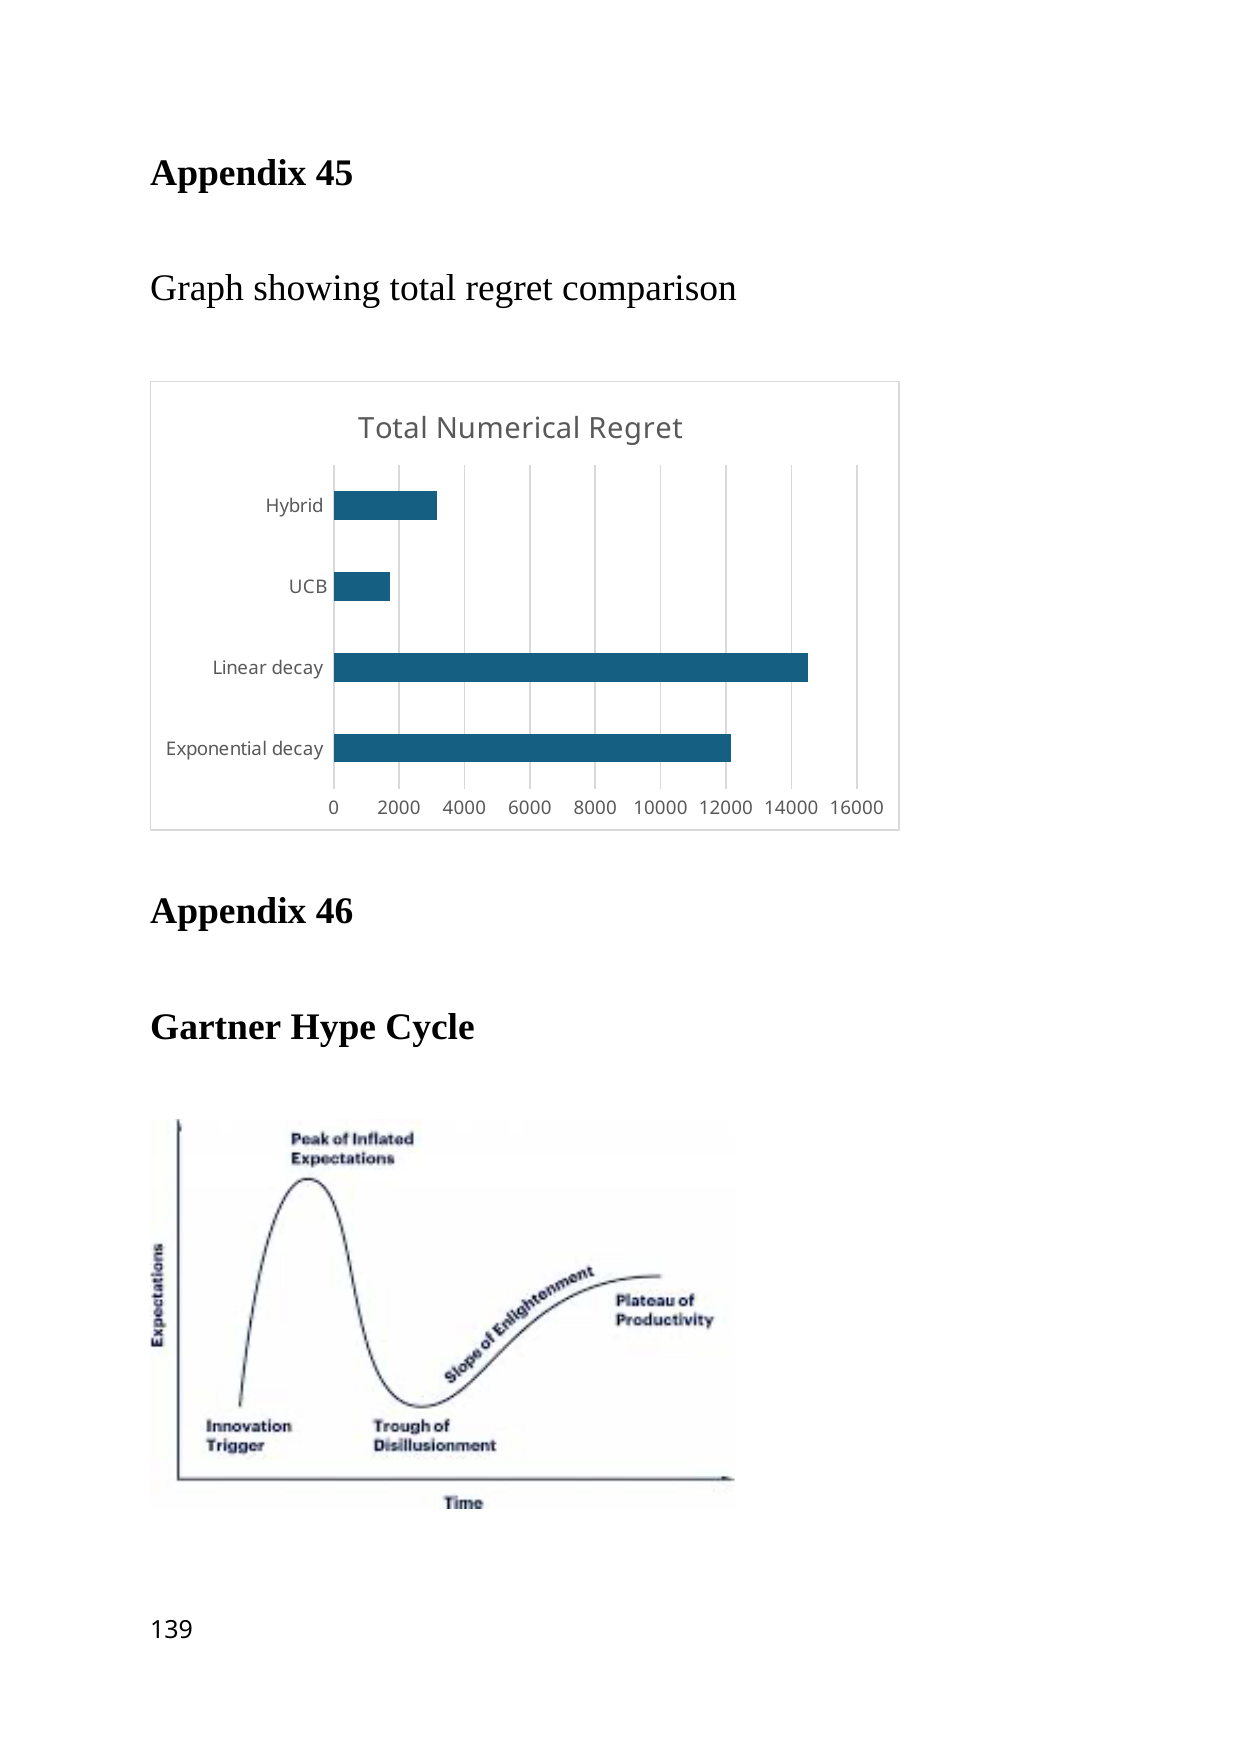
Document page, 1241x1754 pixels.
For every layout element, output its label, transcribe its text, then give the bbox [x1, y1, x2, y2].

text Gartner Hype Cycle [150, 1004, 1090, 1047]
text Appendix 46 [150, 889, 1090, 932]
picture [150, 1119, 735, 1509]
text Graph showing total regret comparison [150, 265, 1090, 308]
text Appendix 45 [150, 150, 1090, 193]
